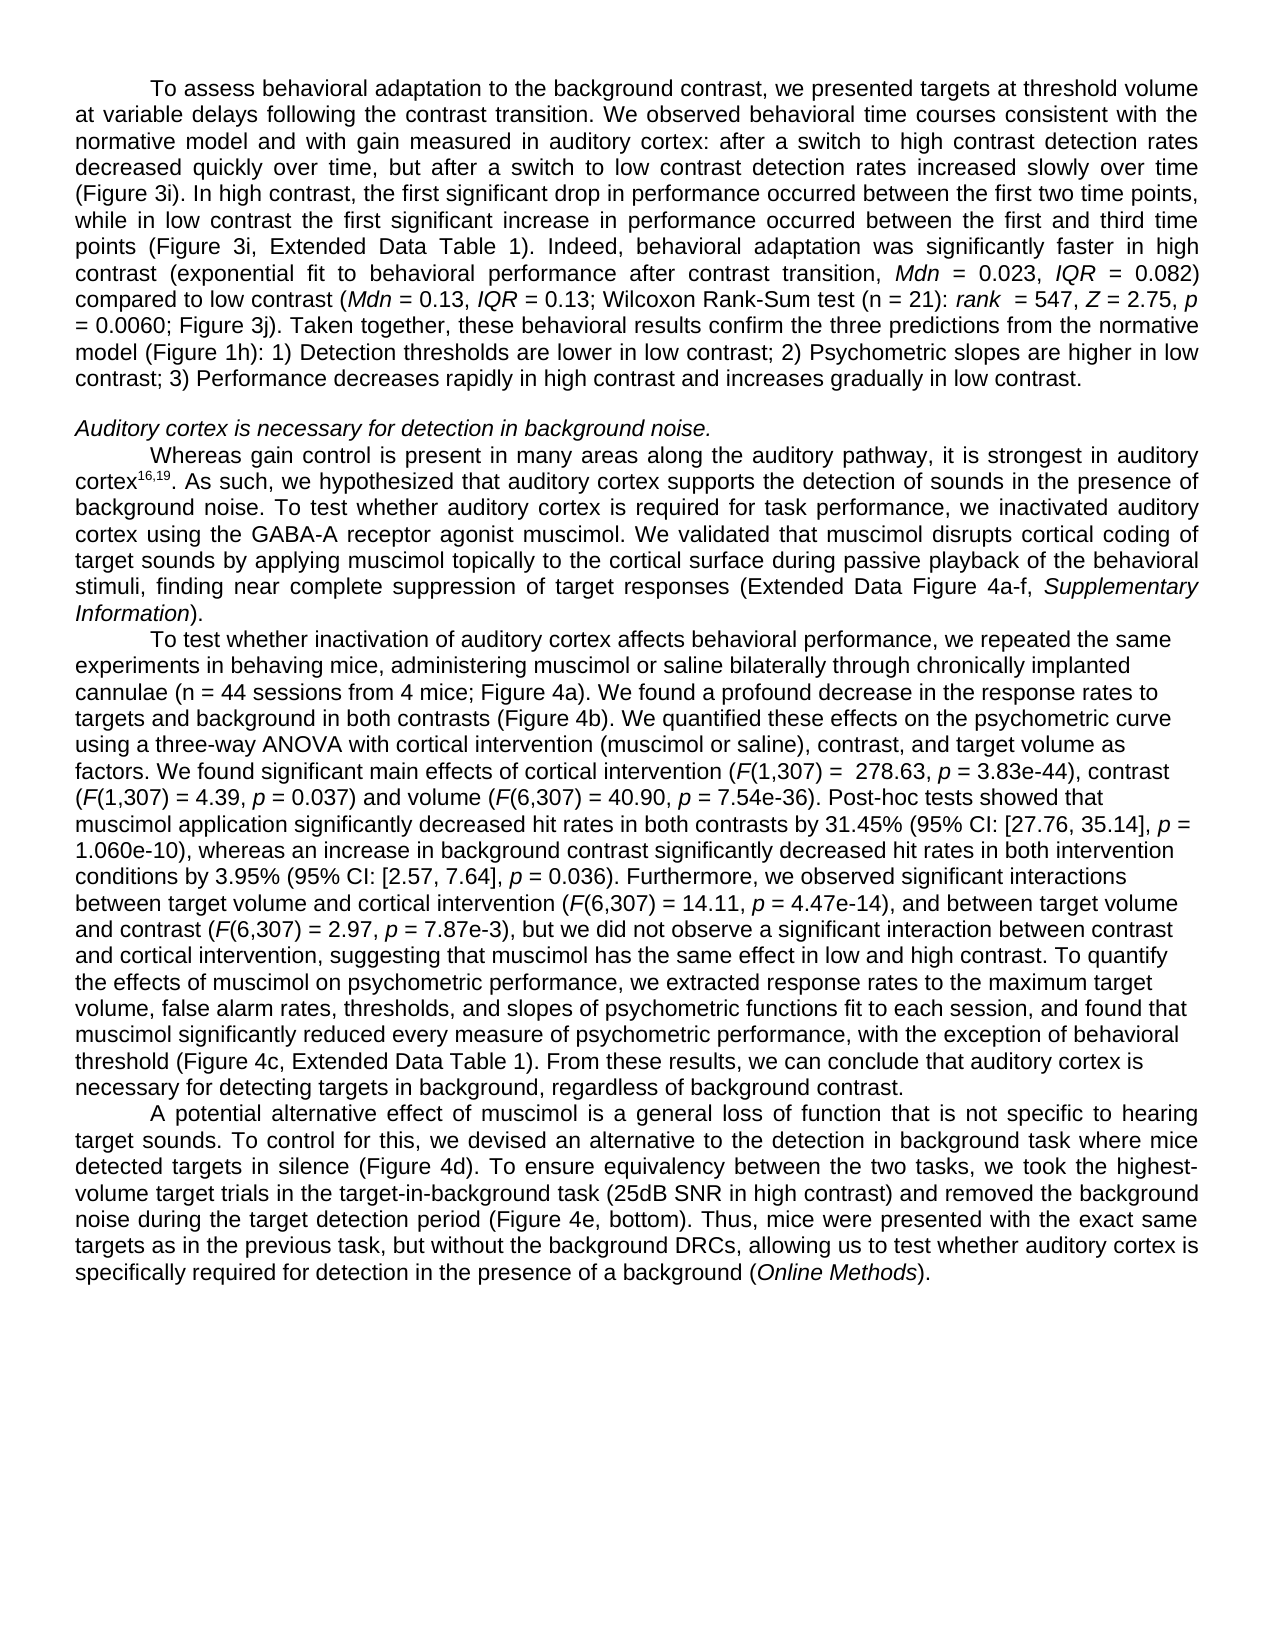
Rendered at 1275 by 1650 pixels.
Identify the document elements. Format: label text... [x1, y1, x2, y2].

text To test whether inactivation of auditory cortex affects behavioral performance, we repeated the same experiments in behaving mice, administering muscimol or saline bilaterally through chronically implanted cannulae (n = 44 sessions from 4 mice; Figure 4a). We found a profound decrease in the response rates to targets and background in both contrasts (Figure 4b). We quantified these effects on the psychometric curve using a three-way ANOVA with cortical intervention (muscimol or saline), contrast, and target volume as factors. We found significant main effects of cortical intervention (F(1,307) = 278.63, p = 3.83e-44), contrast (F(1,307) = 4.39, p = 0.037) and volume (F(6,307) = 40.90, p = 7.54e-36). Post-hoc tests showed that muscimol application significantly decreased hit rates in both contrasts by 31.45% (95% CI: [27.76, 35.14], p = 1.060e-10), whereas an increase in background contrast significantly decreased hit rates in both intervention conditions by 3.95% (95% CI: [2.57, 7.64], p = 0.036). Furthermore, we observed significant interactions between target volume and cortical intervention (F(6,307) = 14.11, p = 4.47e-14), and between target volume and contrast (F(6,307) = 2.97, p = 7.87e-3), but we did not observe a significant interaction between contrast and cortical intervention, suggesting that muscimol has the same effect in low and high contrast. To quantify the effects of muscimol on psychometric performance, we extracted response rates to the maximum target volume, false alarm rates, thresholds, and slopes of psychometric functions fit to each session, and found that muscimol significantly reduced every measure of psychometric performance, with the exception of behavioral threshold (Figure 4c, Extended Data Table 1). From these results, we can conclude that auditory cortex is necessary for detecting targets in background, regardless of background contrast. [75, 626, 1200, 1100]
text To assess behavioral adaptation to the background contrast, we presented targets at threshold volume at variable delays following the contrast transition. We observed behavioral time courses consistent with the normative model and with gain measured in auditory cortex: after a switch to high contrast detection rates decreased quickly over time, but after a switch to low contrast detection rates increased slowly over time (Figure 3i). In high contrast, the first significant drop in performance occurred between the first two time points, while in low contrast the first significant increase in performance occurred between the first and third time points (Figure 3i, Extended Data Table 1). Indeed, behavioral adaptation was significantly faster in high contrast (exponential fit to behavioral performance after contrast transition, Mdn = 0.023, IQR = 0.082) compared to low contrast (Mdn = 0.13, IQR = 0.13; Wilcoxon Rank-Sum test (n = 21): rank = 547, Z = 2.75, p = 0.0060; Figure 3j). Taken together, these behavioral results confirm the three predictions from the normative model (Figure 1h): 1) Detection thresholds are lower in low contrast; 2) Psychometric slopes are higher in low contrast; 3) Performance decreases rapidly in high contrast and increases gradually in low contrast. [75, 75, 1200, 391]
text A potential alternative effect of muscimol is a general loss of function that is not specific to hearing target sounds. To control for this, we devised an alternative to the detection in background task where mice detected targets in silence (Figure 4d). To ensure equivalency between the two tasks, we took the highest-volume target trials in the target-in-background task (25dB SNR in high contrast) and removed the background noise during the target detection period (Figure 4e, bottom). Thus, mice were presented with the exact same targets as in the previous task, but without the background DRCs, allowing us to test whether auditory cortex is specifically required for detection in the presence of a background (Online Methods). [75, 1100, 1200, 1285]
text Whereas gain control is present in many areas along the auditory pathway, it is strongest in auditory cortex16,19. As such, we hypothesized that auditory cortex supports the detection of sounds in the presence of background noise. To test whether auditory cortex is required for task performance, we inactivated auditory cortex using the GABA-A receptor agonist muscimol. We validated that muscimol disrupts cortical coding of target sounds by applying muscimol topically to the cortical surface during passive playback of the behavioral stimuli, finding near complete suppression of target responses (Extended Data Figure 4a-f, Supplementary Information). [75, 442, 1200, 626]
text Auditory cortex is necessary for detection in background noise. [75, 415, 1200, 442]
